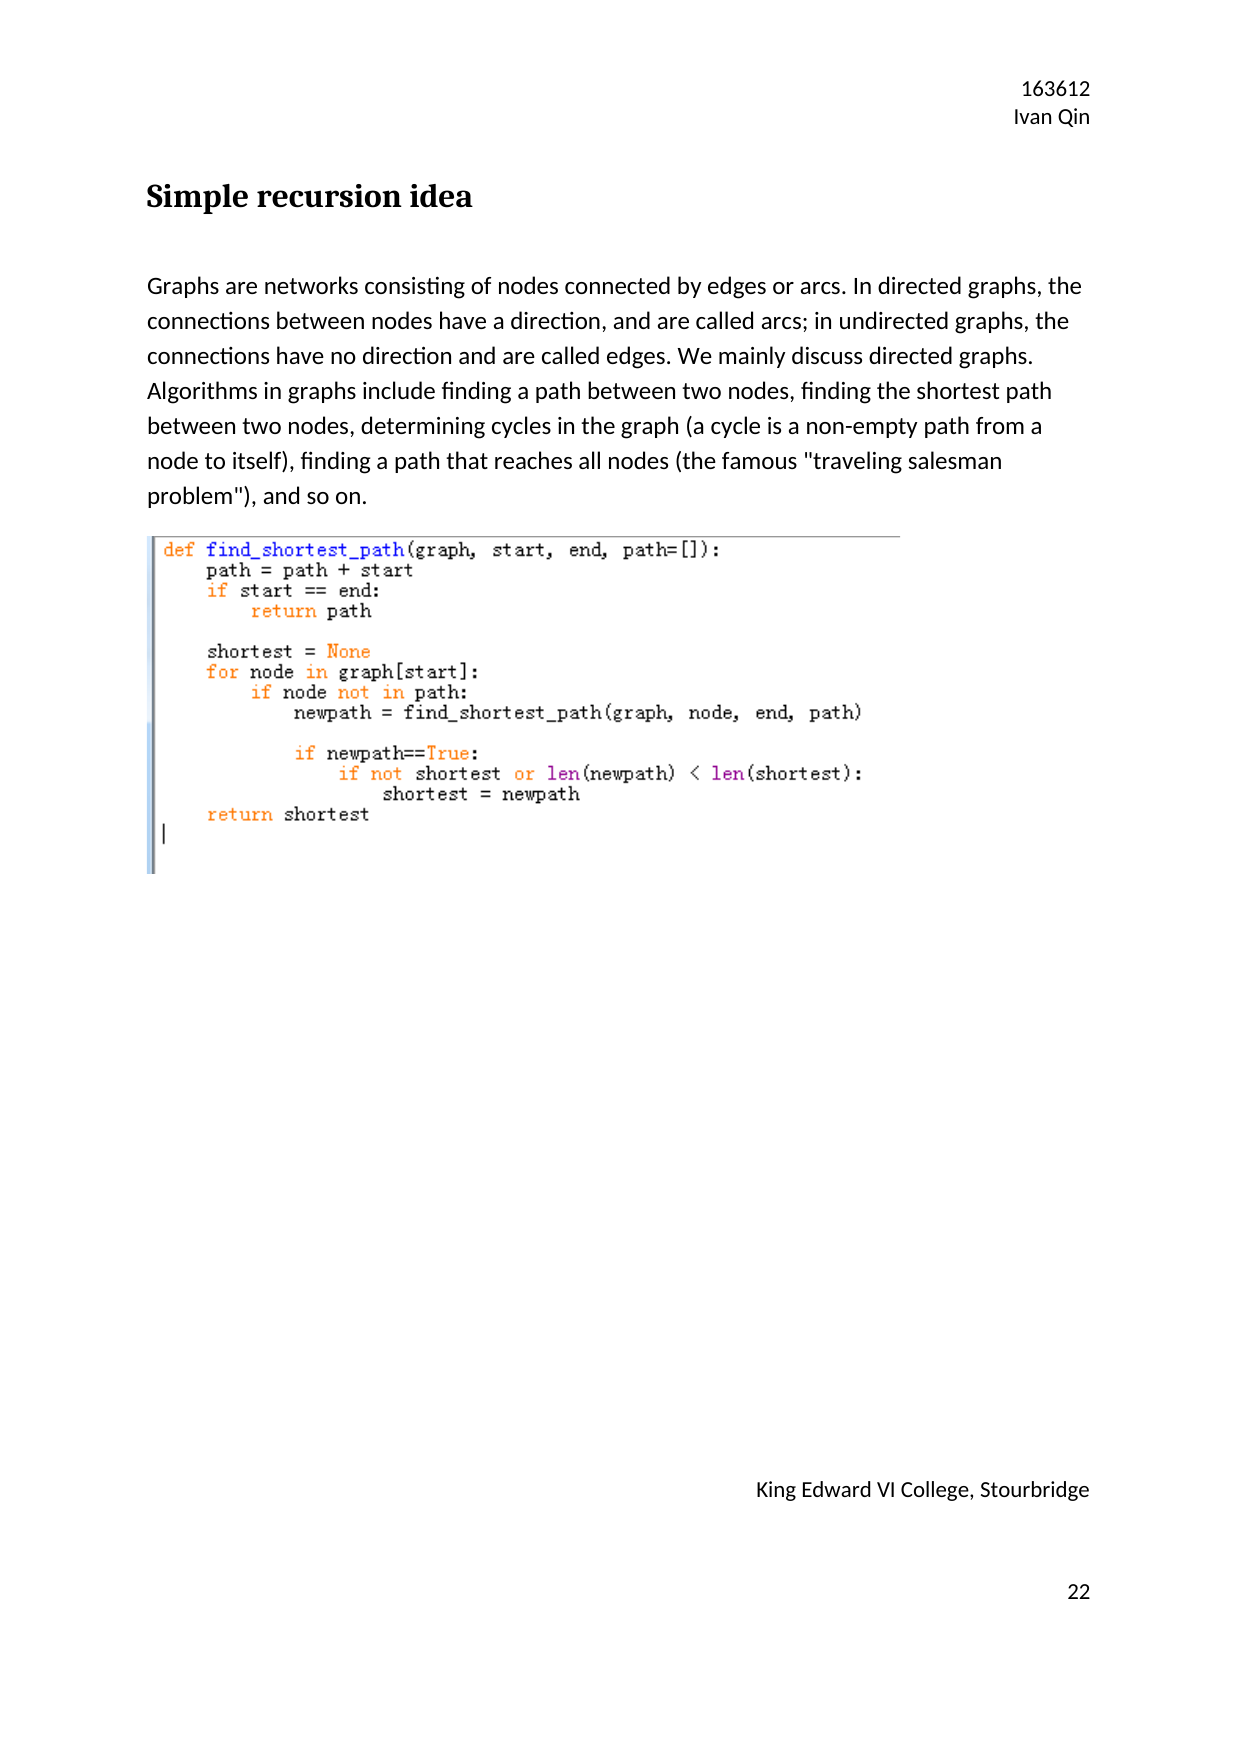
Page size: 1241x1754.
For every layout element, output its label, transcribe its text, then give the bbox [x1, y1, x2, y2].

text Graphs are networks consisting of nodes connected by edges or arcs. In directed graphs, the connections between nodes have a direction, and are called arcs; in undirected graphs, the connections have no direction and are called edges. We mainly discuss directed graphs. Algorithms in graphs include finding a path between two nodes, finding the shortest path between two nodes, determining cycles in the graph (a cycle is a non-empty path from a node to itself), finding a path that reaches all nodes (the famous "traveling salesman problem"), and so on. [147, 270, 1090, 511]
picture [146, 536, 901, 874]
subtitle Simple recursion idea [147, 177, 1090, 215]
